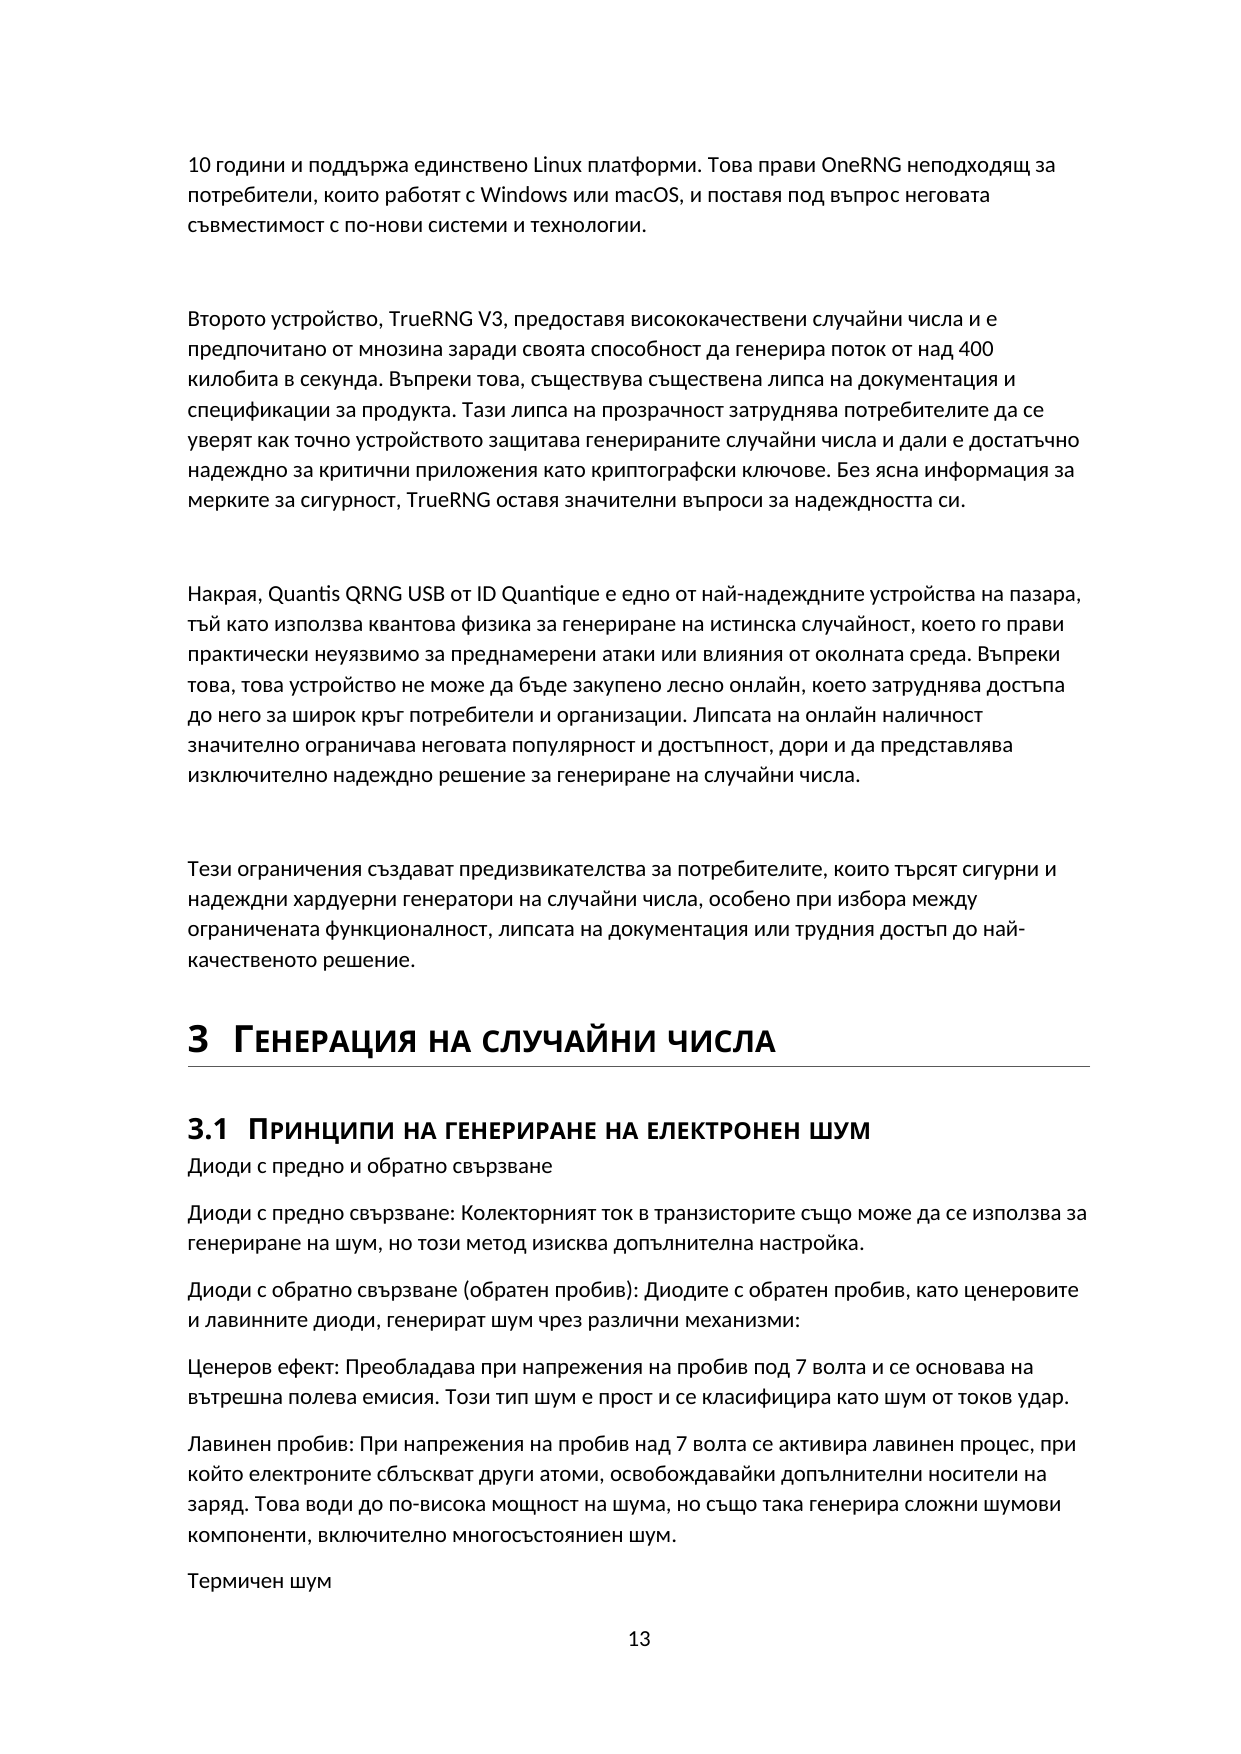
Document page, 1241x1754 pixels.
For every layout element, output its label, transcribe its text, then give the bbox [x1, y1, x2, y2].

subtitle Принципи на генериране на електронен шум [187, 1108, 1090, 1148]
text Диоди с предно свързване: Колекторният ток в транзисторите също може да се използва за генериране на шум, но този метод изисква допълнителна настройка. [187, 1198, 1090, 1256]
text Диоди с предно и обратно свързване [187, 1151, 1090, 1179]
text Лавинен пробив: При напрежения на пробив над 7 волта се активира лавинен процес, при който електроните сблъскват други атоми, освобождавайки допълнителни носители на заряд. Това води до по-висока мощност на шума, но също така генерира сложни шумови компоненти, включително многосъстояниен шум. [187, 1429, 1090, 1548]
text Ценеров ефект: Преобладава при напрежения на пробив под 7 волта и се основава на вътрешна полева емисия. Този тип шум е прост и се класифицира като шум от токов удар. [187, 1352, 1090, 1410]
text Накрая, Quantis QRNG USB от ID Quantique е едно от най-надеждните устройства на пазара, тъй като използва квантова физика за генериране на истинска случайност, което го прави практически неуязвимо за преднамерени атаки или влияния от околната среда. Въпреки това, това устройство не може да бъде закупено лесно онлайн, което затруднява достъпа до него за широк кръг потребители и организации. Липсата на онлайн наличност значително ограничава неговата популярност и достъпност, дори и да представлява изключително надеждно решение за генериране на случайни числа. [187, 579, 1090, 788]
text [187, 150, 1090, 238]
text Тези ограничения създават предизвикателства за потребителите, които търсят сигурни и надеждни хардуерни генератори на случайни числа, особено при избора между ограничената функционалност, липсата на документация или трудния достъп до най-качественото решение. [187, 854, 1090, 973]
text Диоди с обратно свързване (обратен пробив): Диодите с обратен пробив, като ценеровите и лавинните диоди, генерират шум чрез различни механизми: [187, 1275, 1090, 1333]
text Второто устройство, TrueRNG V3, предоставя висококачествени случайни числа и е предпочитано от мнозина заради своята способност да генерира поток от над 400 килобита в секунда. Въпреки това, съществува съществена липса на документация и спецификации за продукта. Тази липса на прозрачност затруднява потребителите да се уверят как точно устройството защитава генерираните случайни числа и дали е достатъчно надеждно за критични приложения като криптографски ключове. Без ясна информация за мерките за сигурност, TrueRNG оставя значителни въпроси за надеждността си. [187, 304, 1090, 513]
subtitle Генерация на случайни числа [187, 1012, 1090, 1067]
text Термичен шум [187, 1567, 1090, 1595]
